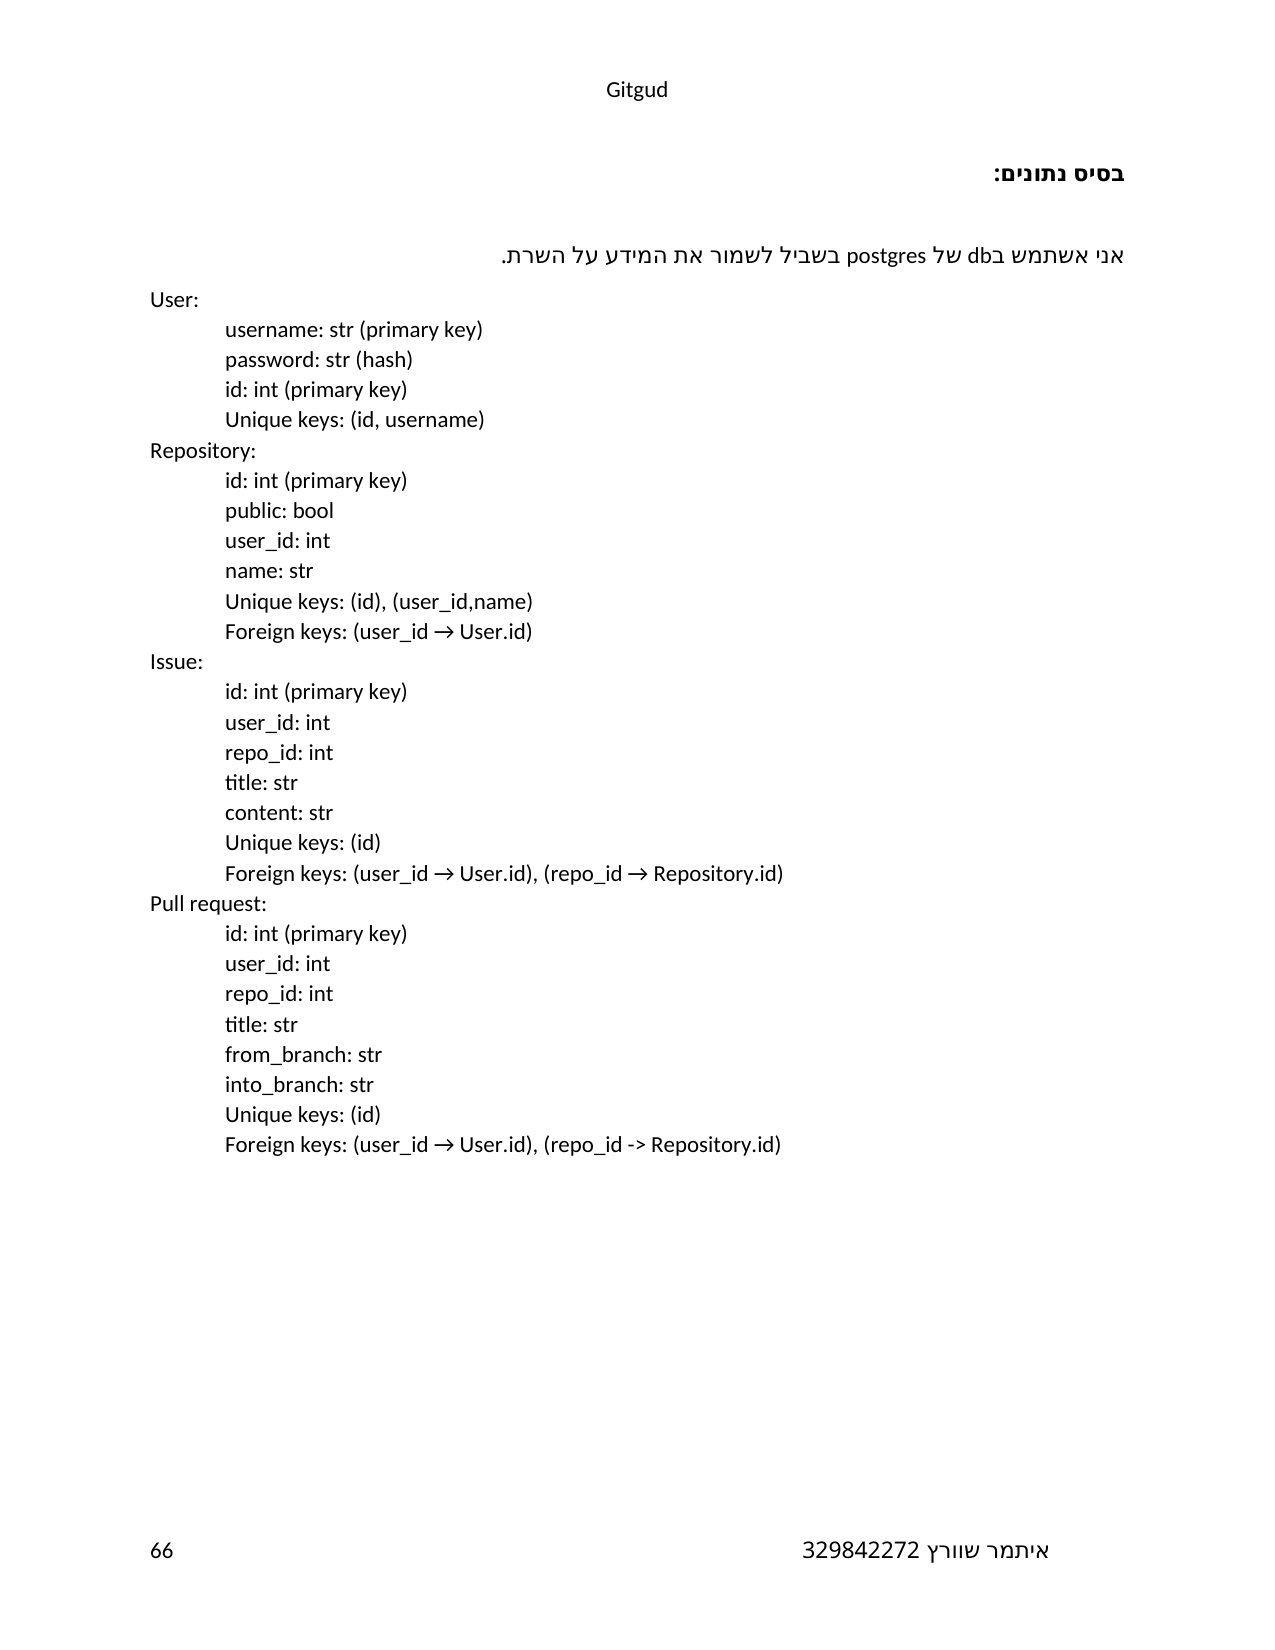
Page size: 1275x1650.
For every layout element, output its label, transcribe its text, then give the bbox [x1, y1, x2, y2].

text username: str (primary key) [225, 315, 1125, 343]
text public: bool [225, 496, 1125, 524]
text Pull request: [150, 889, 1125, 917]
text into_branch: str [225, 1070, 1125, 1098]
text Unique keys: (id, username) [225, 406, 1125, 434]
text בסיס נתונים: [150, 150, 1125, 198]
text id: int (primary key) [225, 919, 1125, 947]
text user_id: int [225, 526, 1125, 554]
text Unique keys: (id) [225, 1100, 1125, 1128]
text id: int (primary key) [225, 466, 1125, 494]
text title: str [225, 768, 1125, 796]
text repo_id: int [225, 979, 1125, 1008]
text content: str [225, 798, 1125, 826]
text Repository: [150, 436, 1125, 464]
text from_branch: str [225, 1040, 1125, 1068]
text Foreign keys: (user_id → User.id), (repo_id -> Repository.id) [225, 1131, 1125, 1159]
text User: [150, 285, 1125, 313]
text Issue: [150, 647, 1125, 675]
text Foreign keys: (user_id → User.id) [225, 617, 1125, 645]
text user_id: int [225, 949, 1125, 977]
text Unique keys: (id), (user_id,name) [225, 587, 1125, 615]
text id: int (primary key) [225, 375, 1125, 403]
text password: str (hash) [225, 345, 1125, 373]
text name: str [225, 557, 1125, 585]
text Foreign keys: (user_id → User.id), (repo_id → Repository.id) [225, 859, 1125, 887]
text repo_id: int [225, 738, 1125, 766]
text id: int (primary key) [225, 677, 1125, 706]
text אני אשתמש בdb של postgres בשביל לשמור את המידע על השרת. [150, 232, 1125, 281]
text user_id: int [225, 708, 1125, 736]
text Unique keys: (id) [225, 828, 1125, 857]
text title: str [225, 1010, 1125, 1038]
